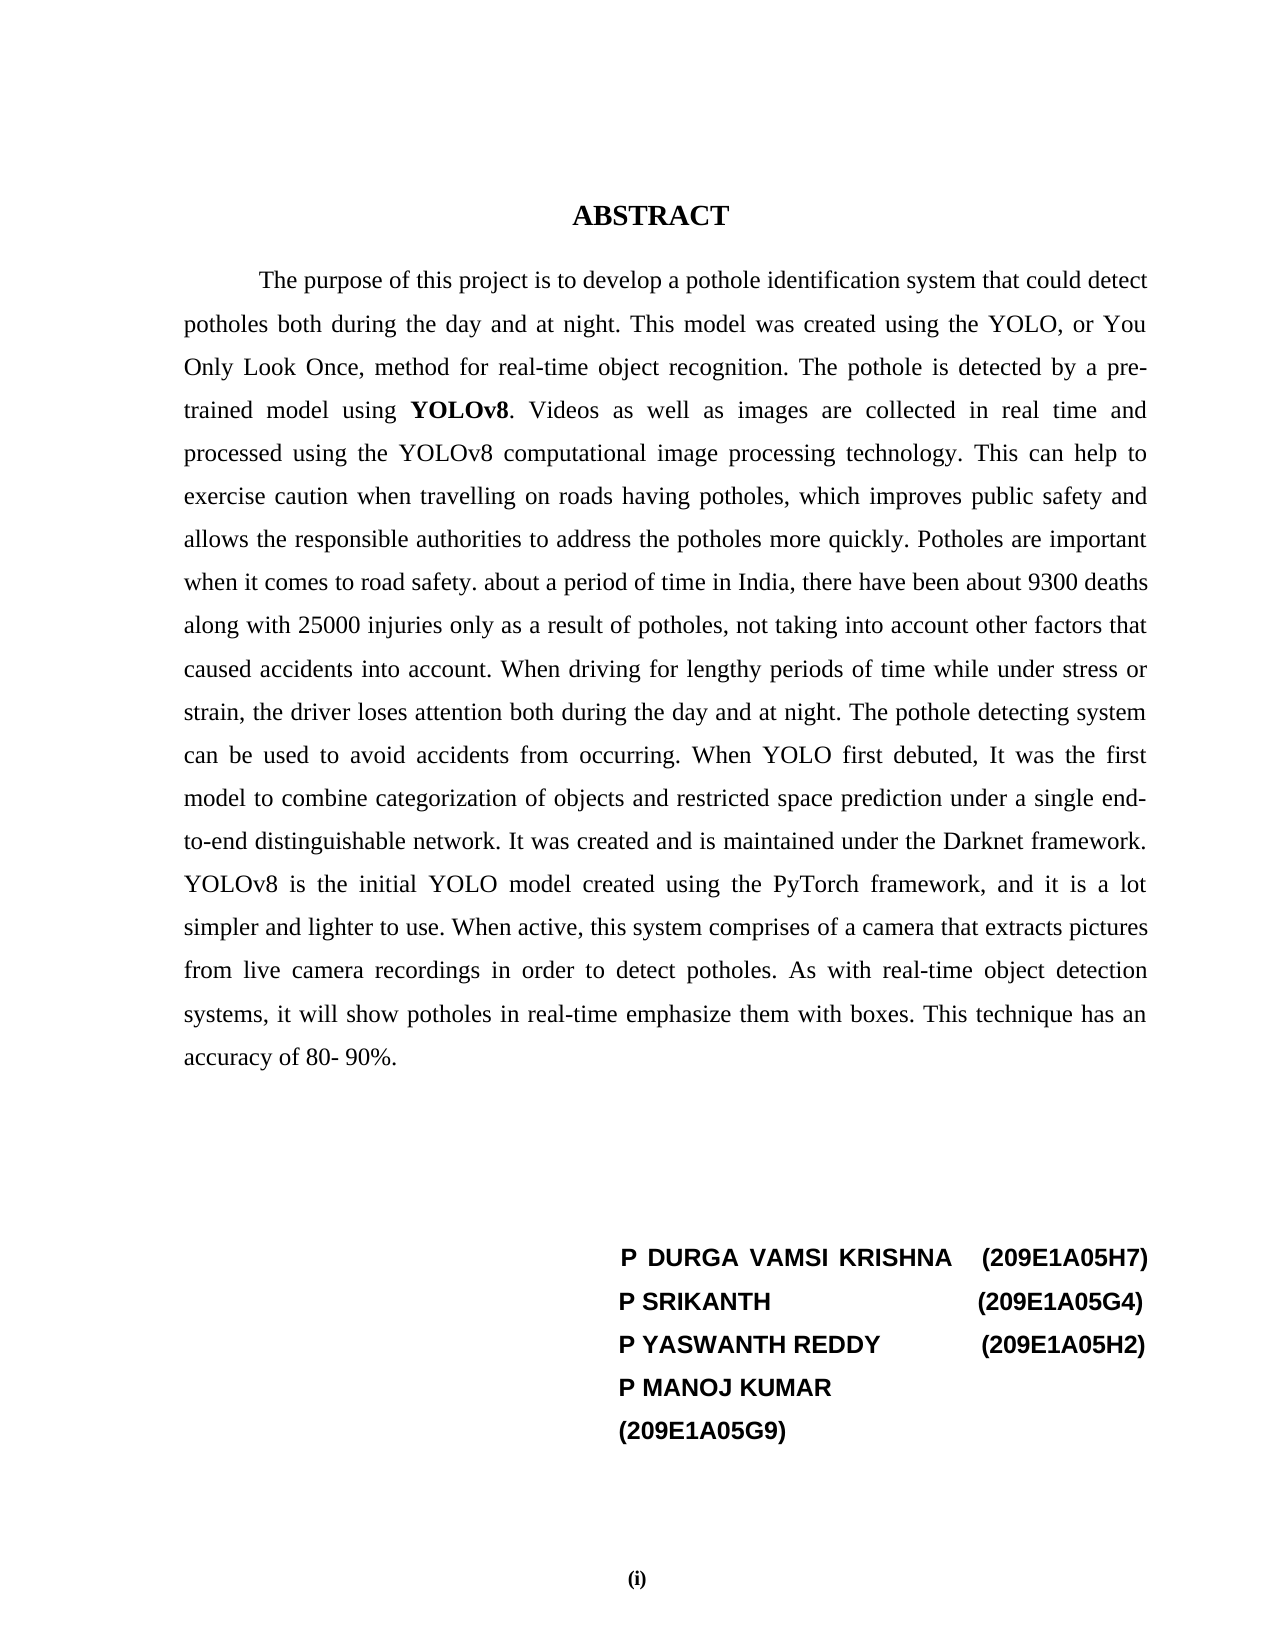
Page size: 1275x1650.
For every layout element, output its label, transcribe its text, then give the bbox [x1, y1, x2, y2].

text The purpose of this project is to develop a pothole identification system that could detect potholes both during the day and at night. This model was created using the YOLO, or You Only Look Once, method for real-time object recognition. The pothole is detected by a pre- trained model using YOLOv8. Videos as well as images are collected in real time and processed using the YOLOv8 computational image processing technology. This can help to exercise caution when travelling on roads having potholes, which improves public safety and allows the responsible authorities to address the potholes more quickly. Potholes are important when it comes to road safety. about a period of time in India, there have been about 9300 deaths along with 25000 injuries only as a result of potholes, not taking into account other factors that caused accidents into account. When driving for lengthy periods of time while under stress or strain, the driver loses attention both during the day and at night. The pothole detecting system can be used to avoid accidents from occurring. When YOLO first debuted, It was the first model to combine categorization of objects and restricted space prediction under a single end- to-end distinguishable network. It was created and is maintained under the Darknet framework. YOLOv8 is the initial YOLO model created using the PyTorch framework, and it is a lot simpler and lighter to use. When active, this system comprises of a camera that extracts pictures from live camera recordings in order to detect potholes. As with real-time object detection systems, it will show potholes in real-time emphasize them with boxes. This technique has an accuracy of 80- 90%. [183, 266, 1148, 1071]
text ABSTRACT [173, 198, 1128, 232]
text P DURGA VAMSI KRISHNA (209E1A05H7) P SRIKANTH (209E1A05G4) P YASWANTH REDDY (209E1A05H2) P MANOJ KUMAR (209E1A05G9) [618, 1243, 1148, 1444]
